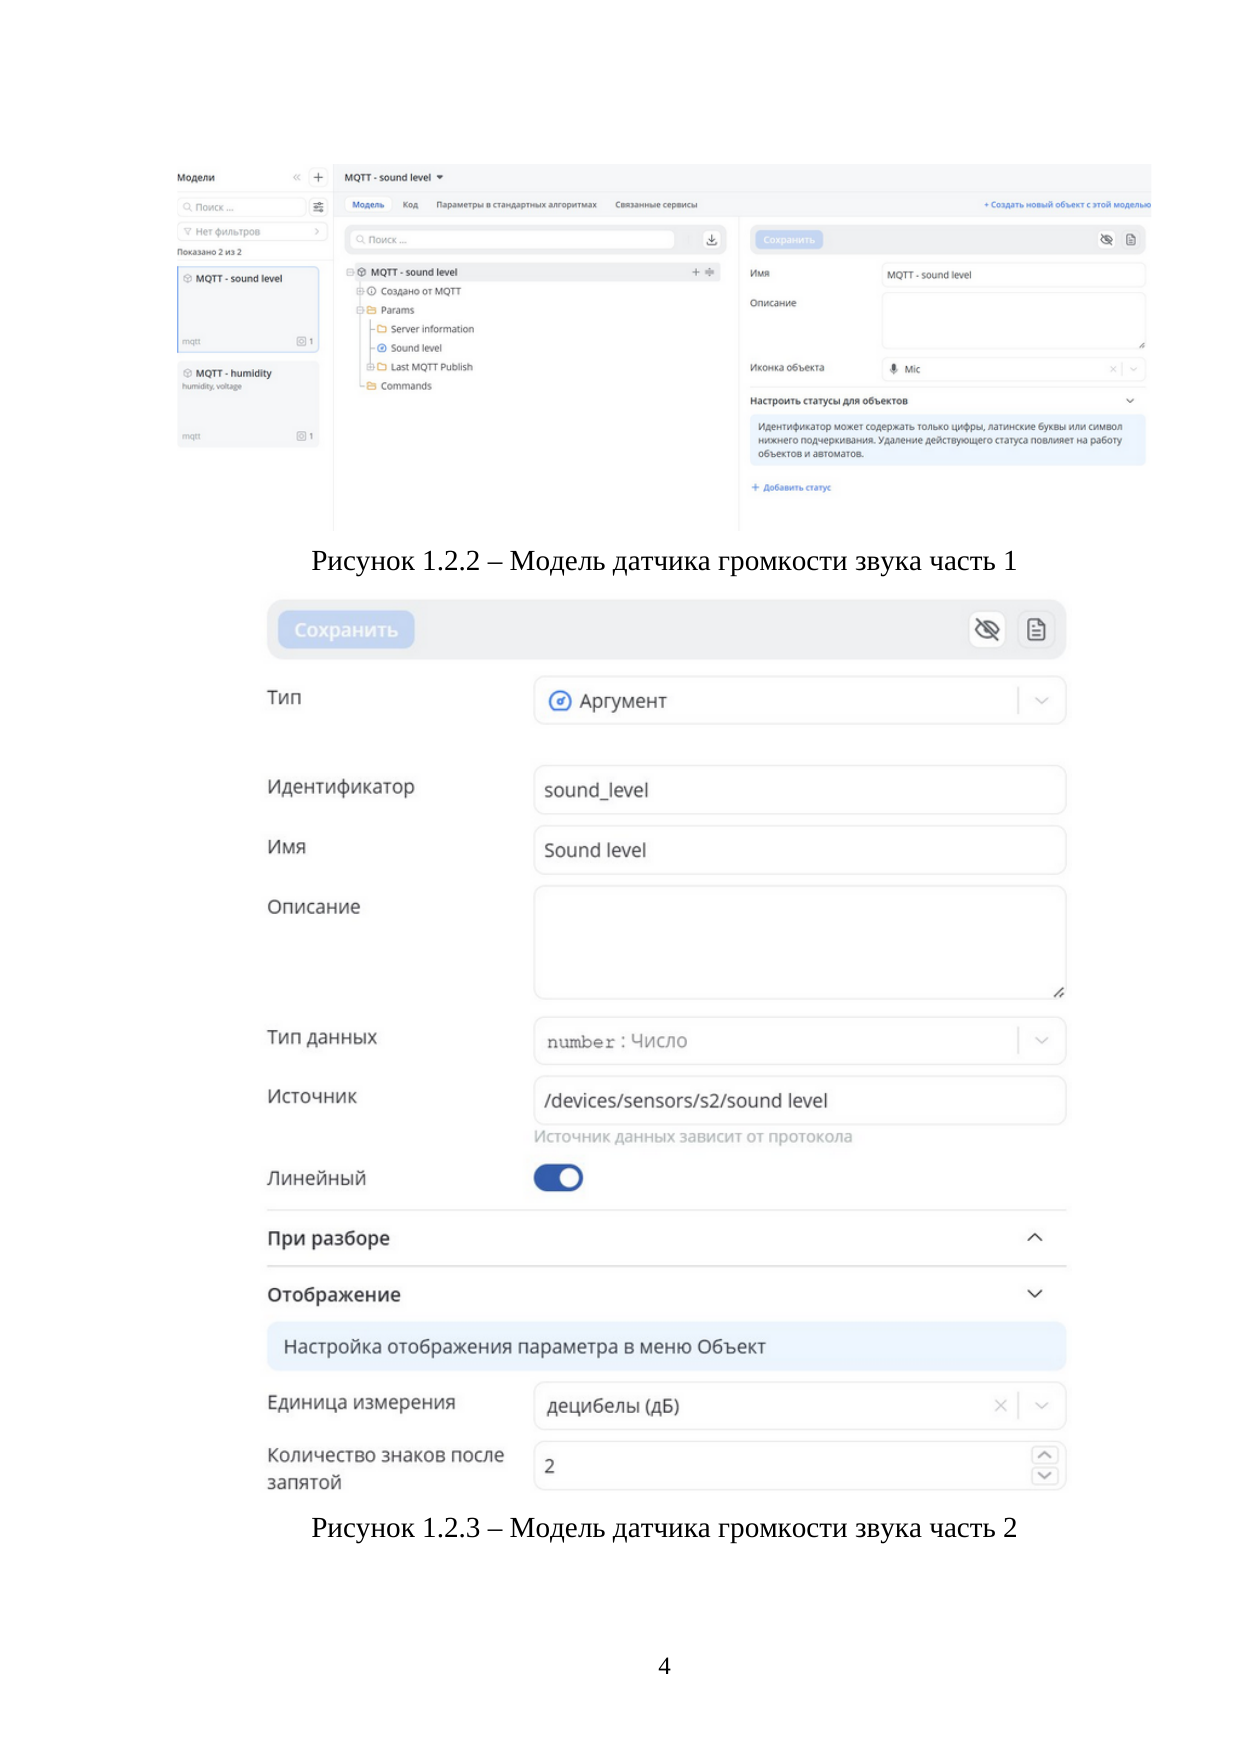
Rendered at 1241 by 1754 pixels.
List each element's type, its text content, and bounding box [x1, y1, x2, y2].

text Рисунок 1.2.3 – Модель датчика громкости звука часть 2 [177, 1511, 1152, 1544]
picture [177, 164, 1152, 531]
text Рисунок 1.2.2 – Модель датчика громкости звука часть 1 [177, 543, 1152, 576]
picture [256, 588, 1072, 1499]
